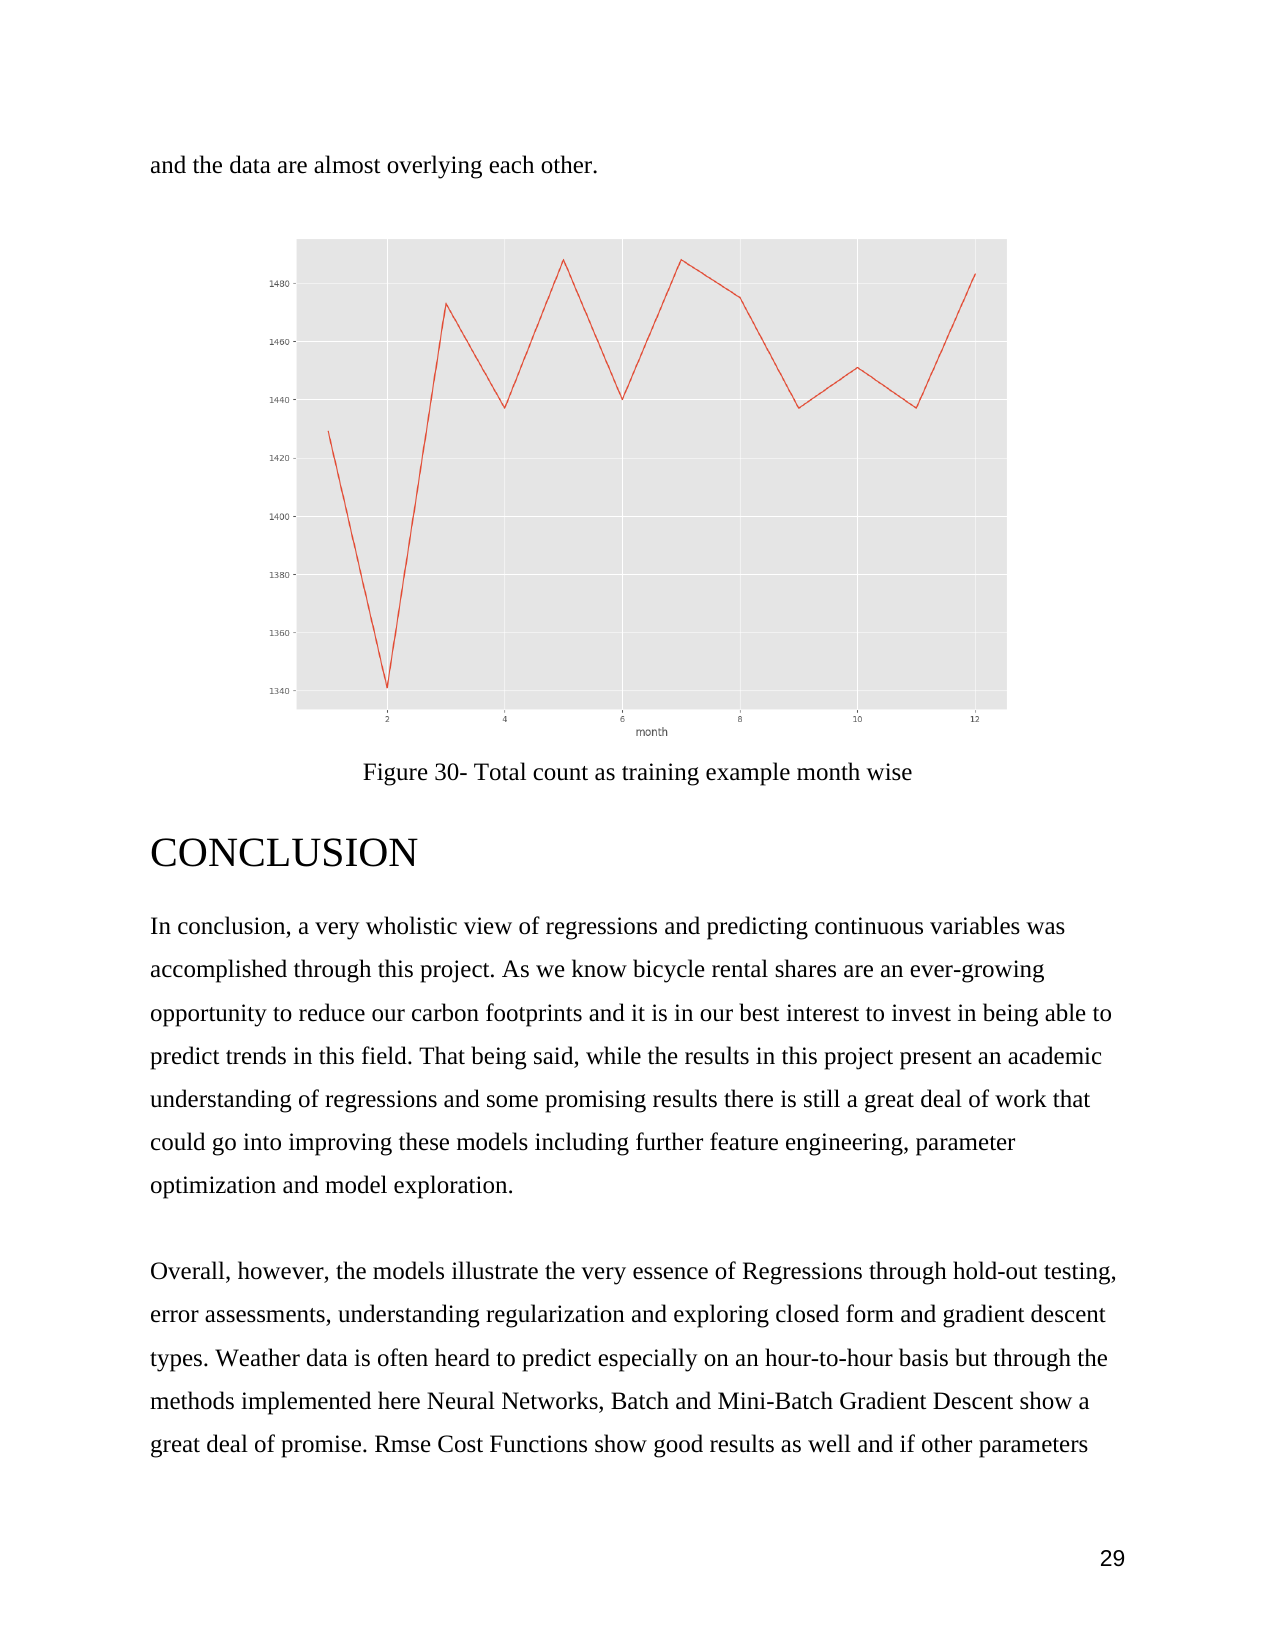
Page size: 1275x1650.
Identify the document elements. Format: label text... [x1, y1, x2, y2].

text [150, 1256, 1125, 1458]
subtitle CONCLUSION [150, 827, 1125, 875]
text In conclusion, a very wholistic view of regressions and predicting continuous variables was accomplished through this project. As we know bicycle rental shares are an ever-growing opportunity to reduce our carbon footprints and it is in our best interest to invest in being able to predict trends in this field. That being said, while the results in this project present an academic understanding of regressions and some promising results there is still a great deal of work that could go into improving these models including further feature engineering, parameter optimization and model exploration. [150, 911, 1125, 1199]
picture [262, 232, 1013, 744]
text Figure 30- Total count as training example month wise [150, 757, 1125, 785]
text and the data are almost overlying each other. [150, 150, 1125, 179]
